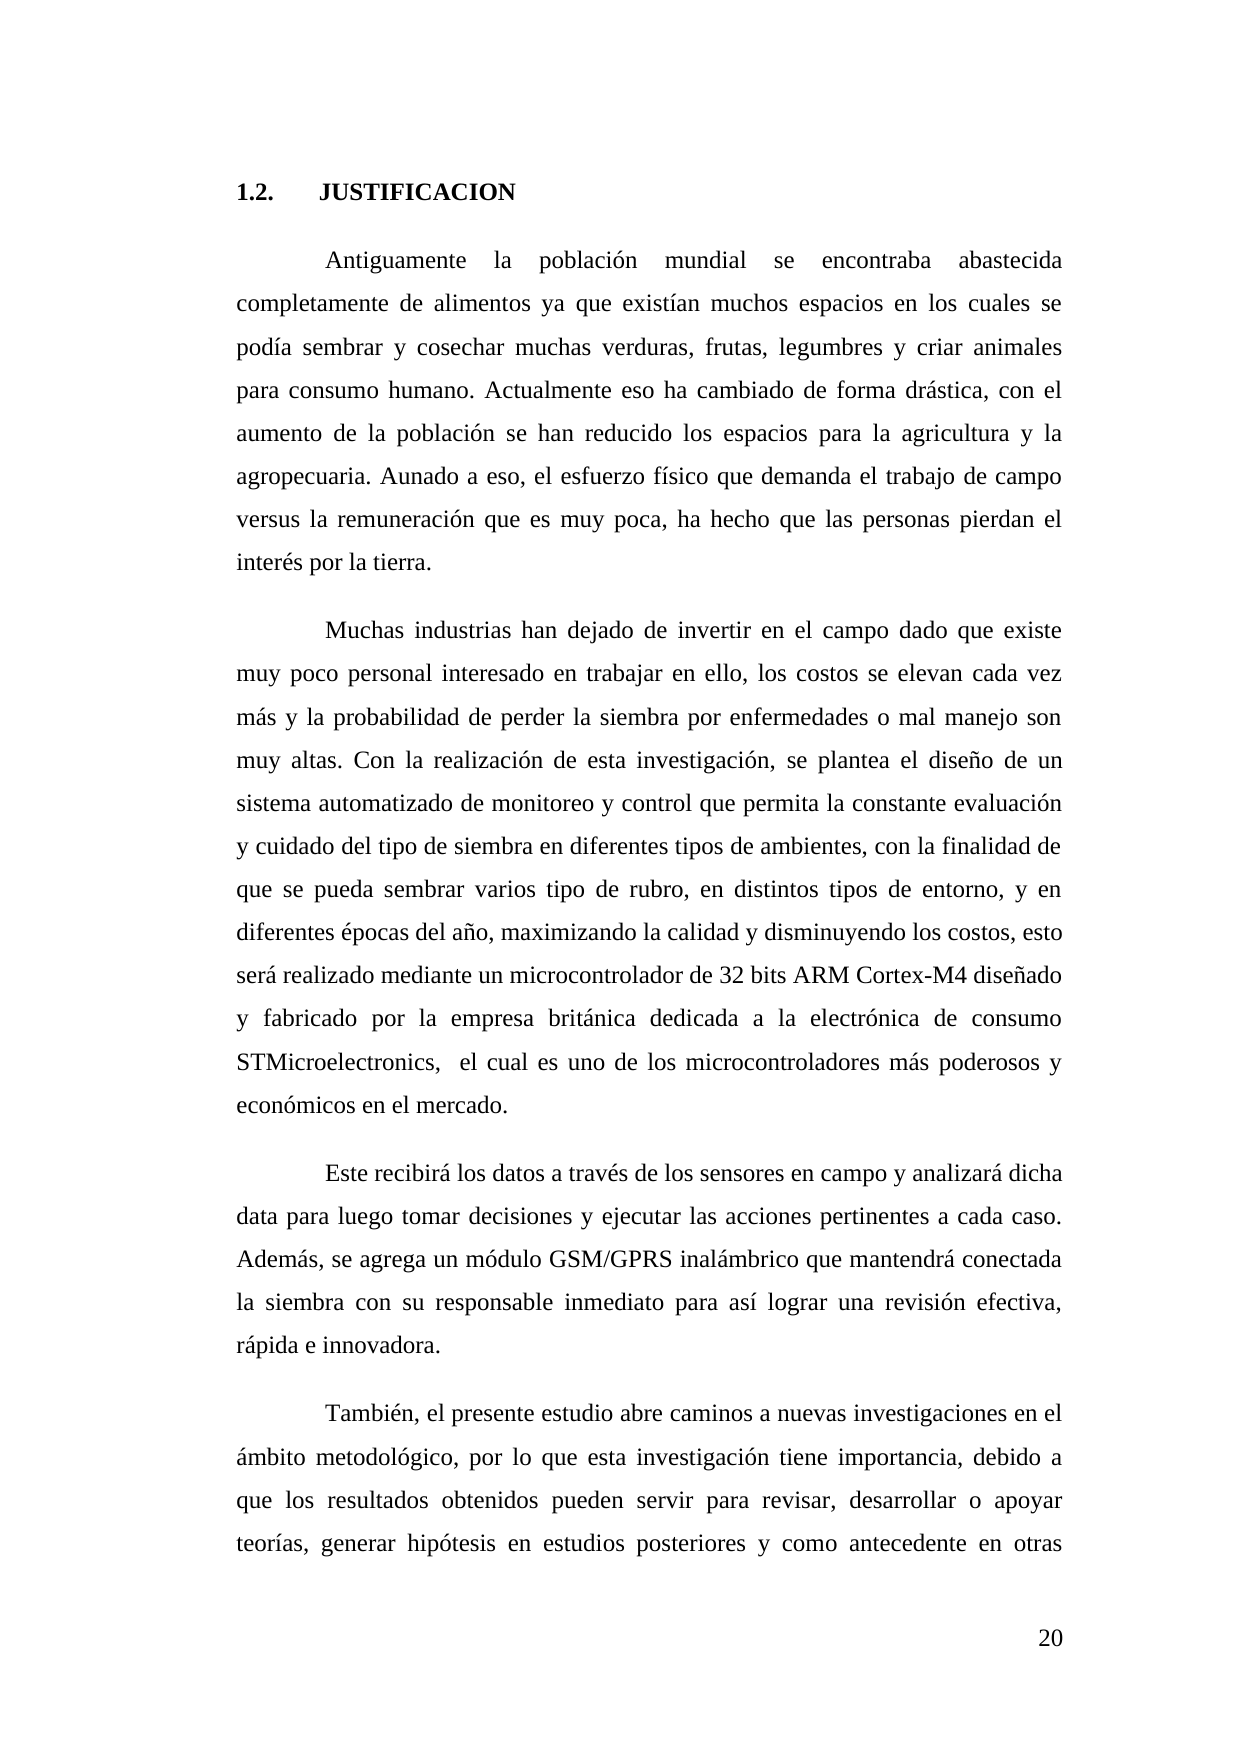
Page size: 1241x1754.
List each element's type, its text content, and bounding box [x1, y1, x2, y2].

text Antiguamente la población mundial se encontraba abastecida completamente de alimentos ya que existían muchos espacios en los cuales se podía sembrar y cosechar muchas verduras, frutas, legumbres y criar animales para consumo humano. Actualmente eso ha cambiado de forma drástica, con el aumento de la población se han reducido los espacios para la agricultura y la agropecuaria. Aunado a eso, el esfuerzo físico que demanda el trabajo de campo versus la remuneración que es muy poca, ha hecho que las personas pierdan el interés por la tierra. [236, 245, 1063, 576]
subtitle JUSTIFICACION [236, 177, 1063, 206]
text Este recibirá los datos a través de los sensores en campo y analizará dicha data para luego tomar decisiones y ejecutar las acciones pertinentes a cada caso. Además, se agrega un módulo GSM/GPRS inalámbrico que mantendrá conectada la siembra con su responsable inmediato para así lograr una revisión efectiva, rápida e innovadora. [236, 1158, 1063, 1359]
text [236, 1398, 1063, 1557]
text Muchas industrias han dejado de invertir en el campo dado que existe muy poco personal interesado en trabajar en ello, los costos se elevan cada vez más y la probabilidad de perder la siembra por enfermedades o mal manejo son muy altas. Con la realización de esta investigación, se plantea el diseño de un sistema automatizado de monitoreo y control que permita la constante evaluación y cuidado del tipo de siembra en diferentes tipos de ambientes, con la finalidad de que se pueda sembrar varios tipo de rubro, en distintos tipos de entorno, y en diferentes épocas del año, maximizando la calidad y disminuyendo los costos, esto será realizado mediante un microcontrolador de 32 bits ARM Cortex-M4 diseñado y fabricado por la empresa británica dedicada a la electrónica de consumo STMicroelectronics, el cual es uno de los microcontroladores más poderosos y económicos en el mercado. [236, 615, 1063, 1118]
